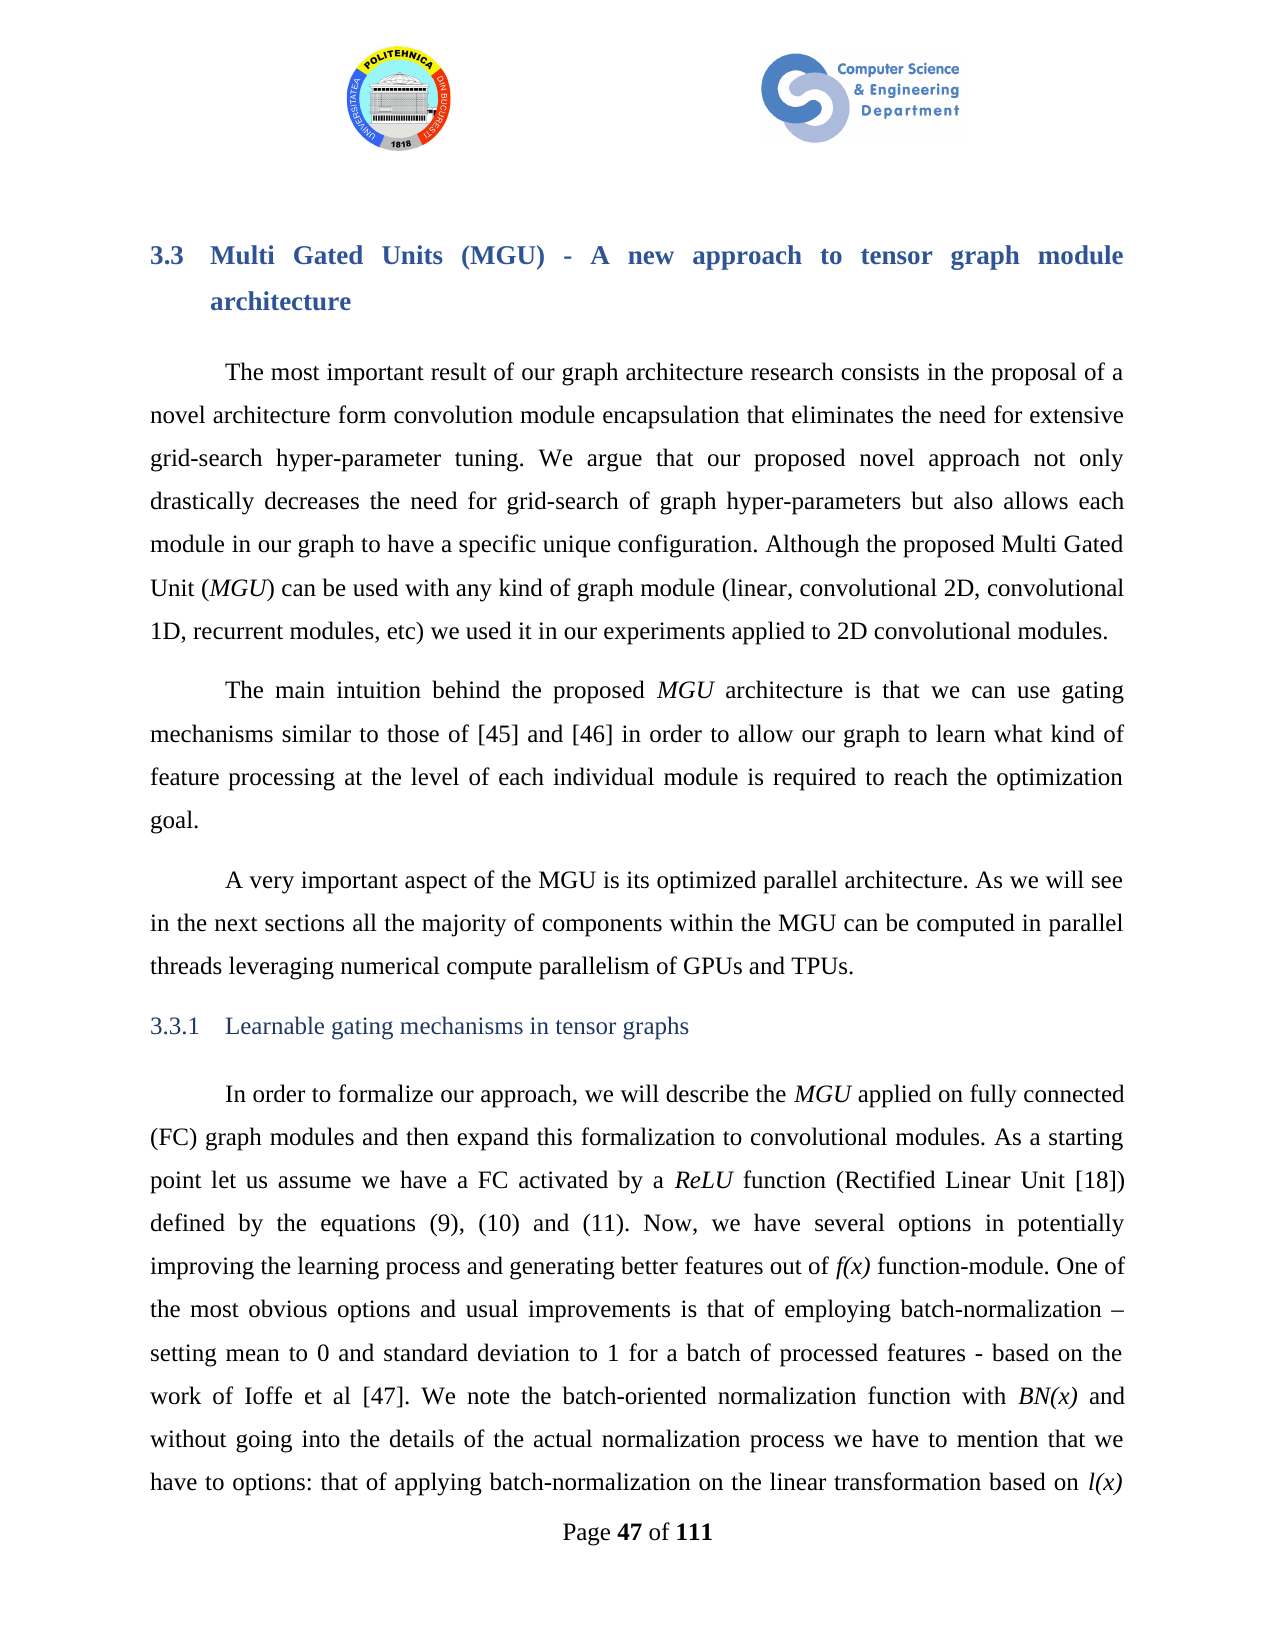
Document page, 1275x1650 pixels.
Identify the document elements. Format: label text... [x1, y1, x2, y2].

subtitle Multi Gated Units (MGU) - A new approach to tensor graph module architecture [150, 239, 1125, 317]
text The most important result of our graph architecture research consists in the proposal of a novel architecture form convolution module encapsulation that eliminates the need for extensive grid-search hyper-parameter tuning. We argue that our proposed novel approach not only drastically decreases the need for grid-search of graph hyper-parameters but also allows each module in our graph to have a specific unique configuration. Although the proposed Multi Gated Unit (MGU) can be used with any kind of graph module (linear, convolutional 2D, convolutional 1D, recurrent modules, etc) we used it in our experiments applied to 2D convolutional modules. [150, 357, 1125, 644]
text A very important aspect of the MGU is its optimized parallel architecture. As we will see in the next sections all the majority of components within the MGU can be computed in parallel threads leveraging numerical compute parallelism of GPUs and TPUs. [150, 865, 1125, 980]
subtitle Learnable gating mechanisms in tensor graphs [150, 1011, 1125, 1039]
picture [760, 53, 963, 144]
picture [346, 46, 451, 151]
text The main intuition behind the proposed MGU architecture is that we can use gating mechanisms similar to those of and in order to allow our graph to learn what kind of feature processing at the level of each individual module is required to reach the optimization goal. [150, 676, 1125, 834]
